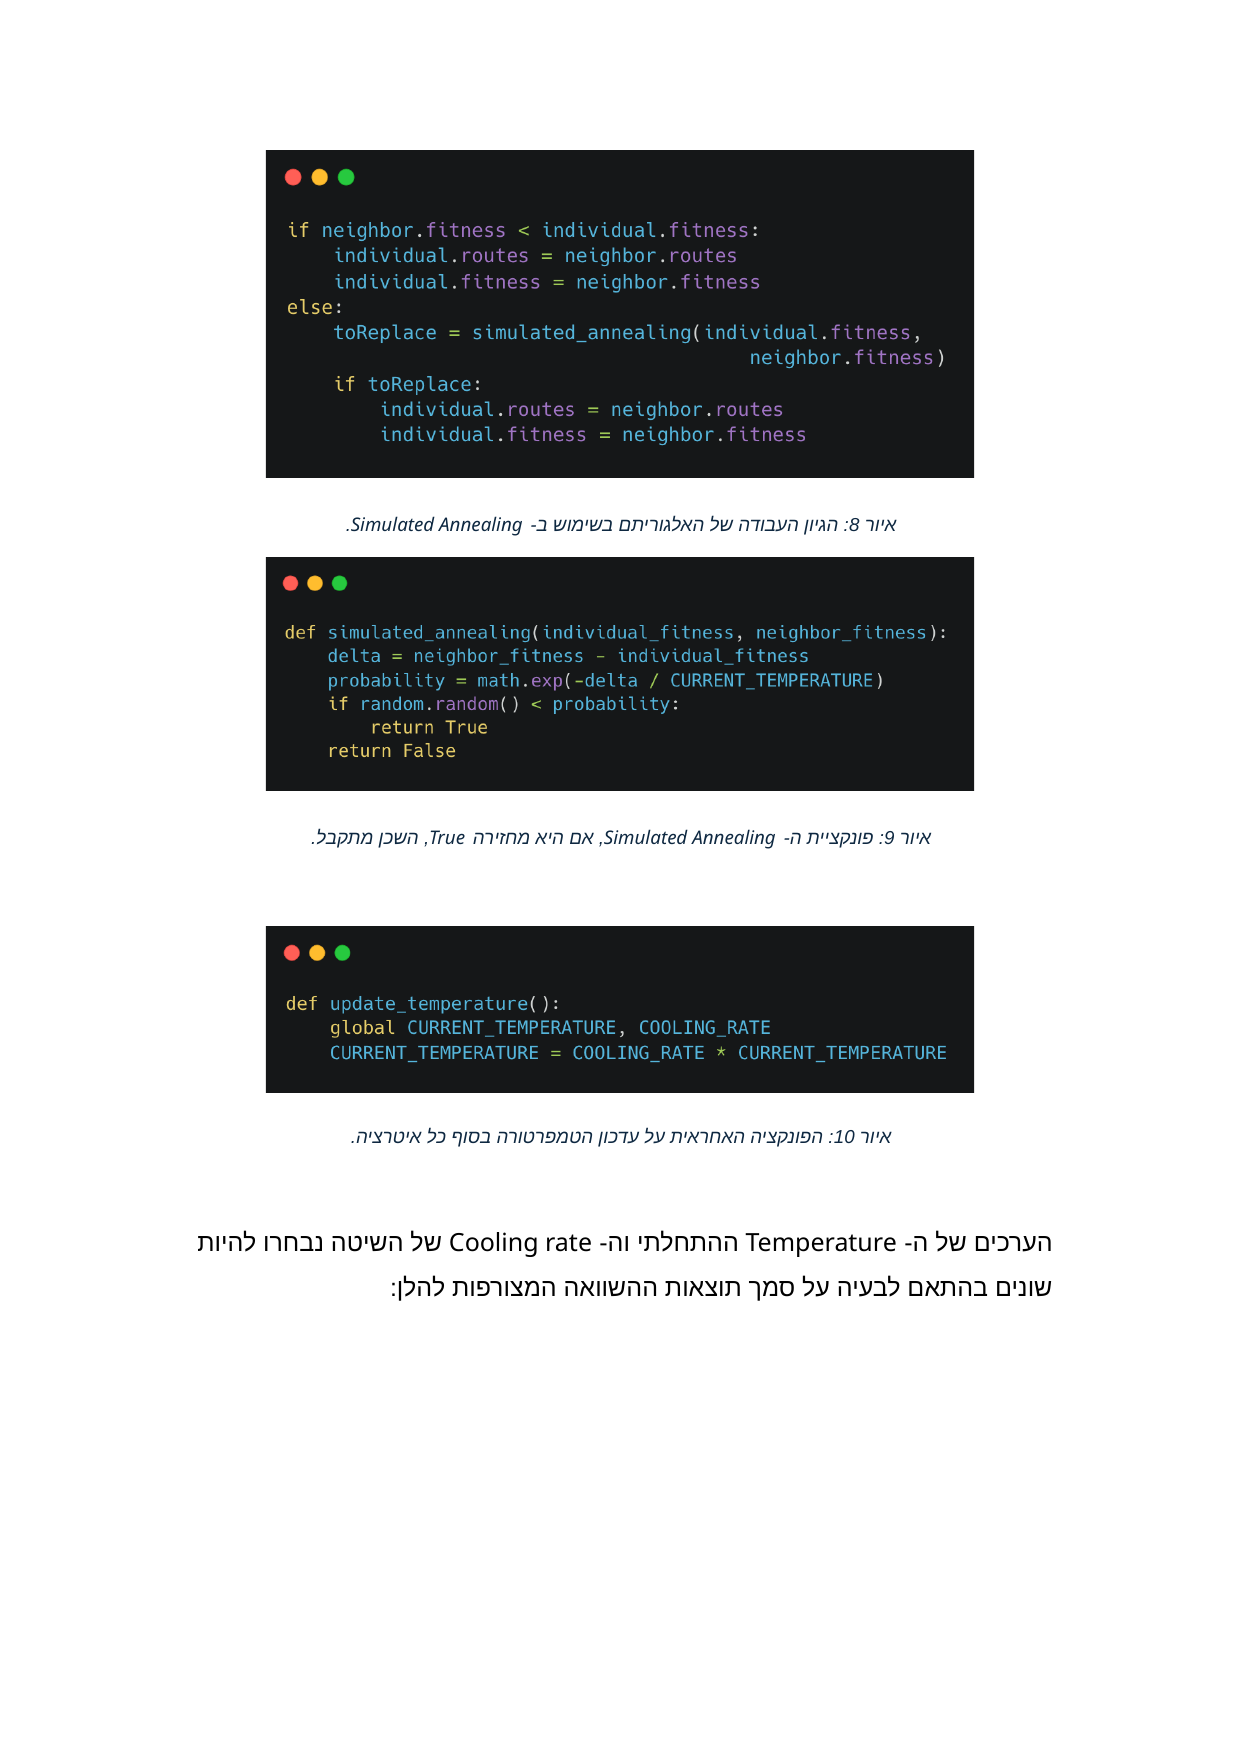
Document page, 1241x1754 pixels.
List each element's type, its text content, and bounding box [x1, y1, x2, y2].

text איור 10: הפונקציה האחראית על עדכון הטמפרטורה בסוף כל איטרציה. [187, 1126, 1053, 1148]
text איור 8: הגיון העבודה של האלגוריתם בשימוש ב- Simulated Annealing. [187, 511, 1053, 537]
picture [265, 150, 975, 478]
text הערכים של ה- Temperature ההתחלתי וה- Cooling rate של השיטה נבחרו להיות שונים בהתאם לבעיה על סמך תוצאות ההשוואה המצורפות להלן: [187, 1224, 1053, 1302]
picture [265, 926, 975, 1093]
picture [265, 557, 975, 791]
text איור 9: פונקציית ה- Simulated Annealing, אם היא מחזירה True, השכן מתקבל. [187, 824, 1053, 849]
